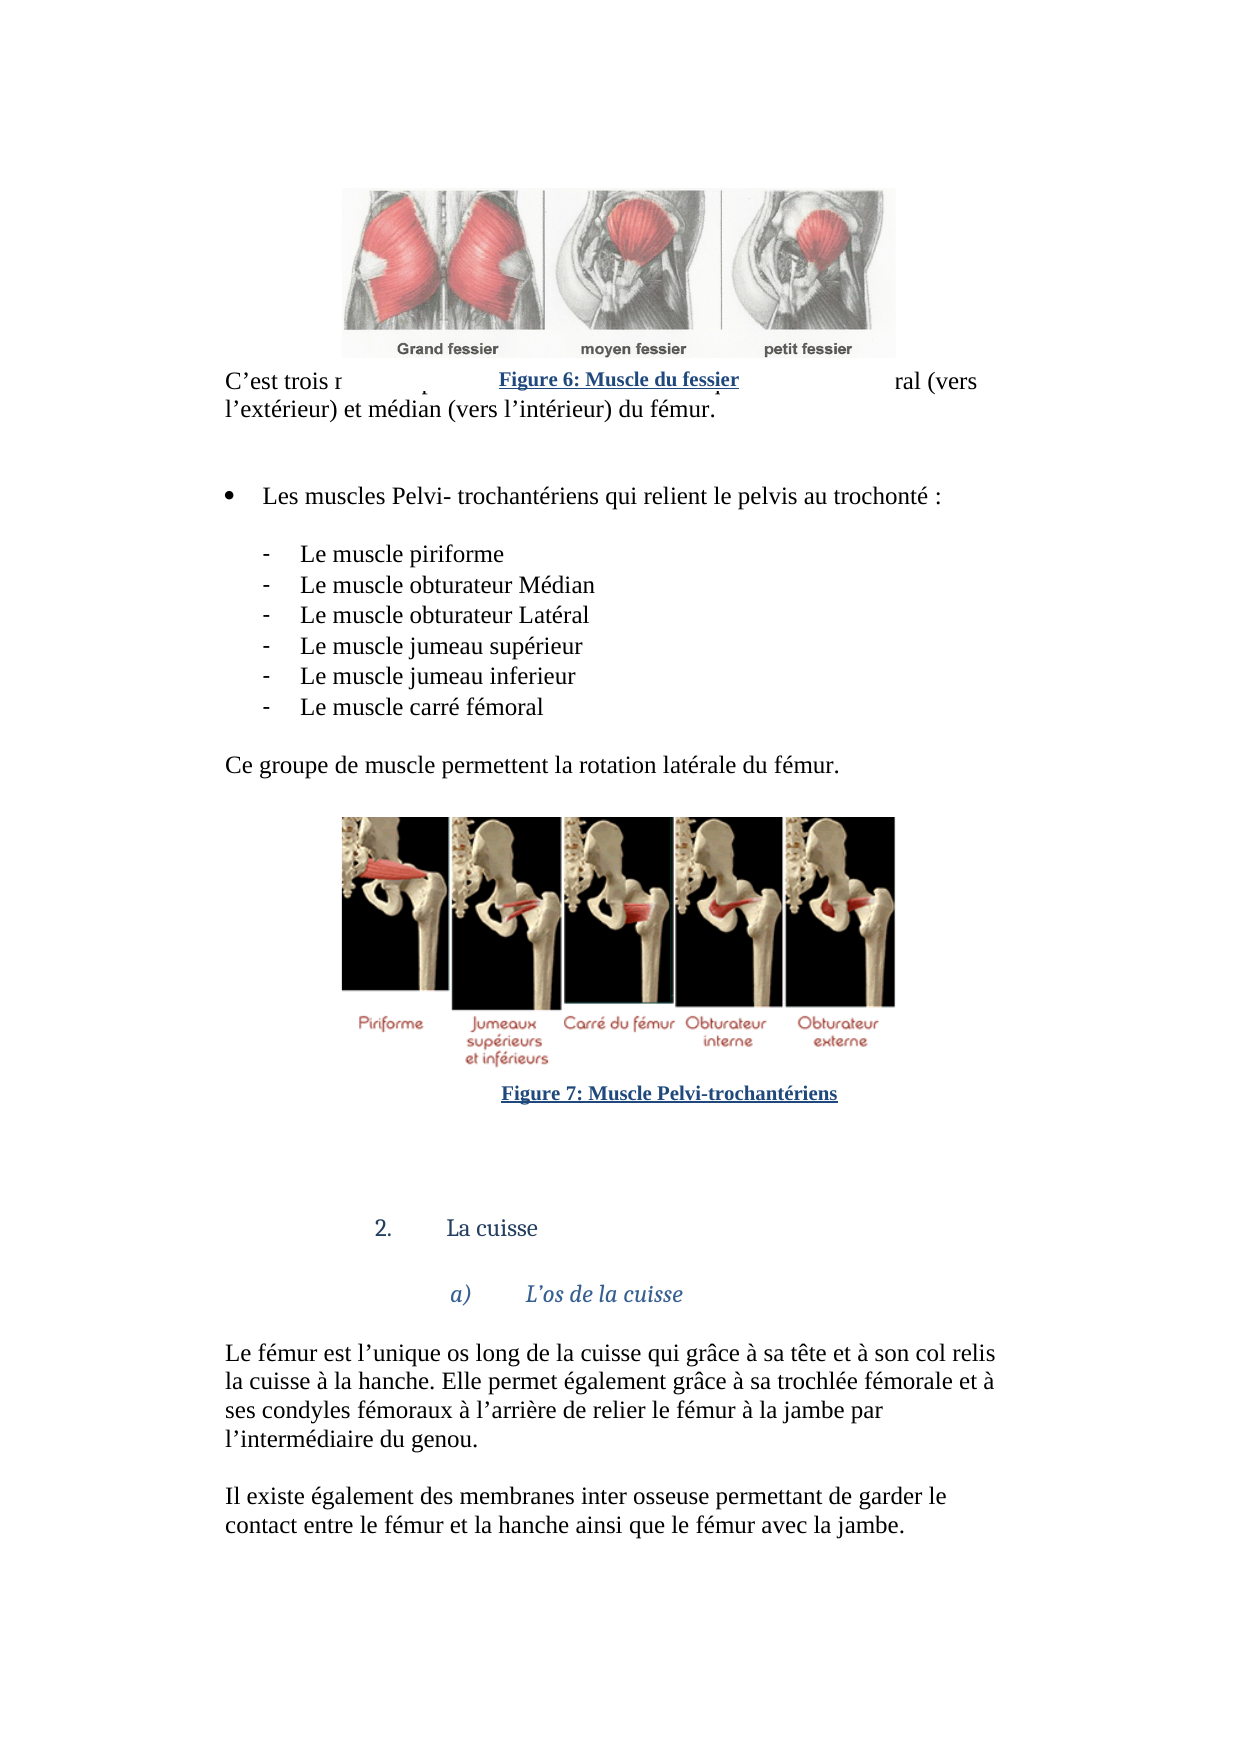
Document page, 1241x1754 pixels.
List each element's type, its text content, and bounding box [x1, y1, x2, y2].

text C’est trois muscles permettent l’abduction ainsi que la rotation latéral (vers l’extérieur) et médian (vers l’intérieur) du fémur. [225, 366, 1012, 423]
subtitle La cuisse [375, 1214, 1012, 1243]
subtitle L’os de la cuisse [450, 1280, 1012, 1309]
picture [341, 188, 896, 358]
text Le fémur est l’unique os long de la cuisse qui grâce à sa tête et à son col relis la cuisse à la hanche. Elle permet également grâce à sa trochlée fémorale et à ses condyles fémoraux à l’arrière de relier le fémur à la jambe par l’intermédiaire du genou. [225, 1338, 1012, 1453]
picture [341, 817, 896, 1068]
list Le muscle obturateur Latéral [262, 599, 1012, 630]
text Ce groupe de muscle permettent la rotation latérale du fémur. [225, 750, 1012, 779]
text Il existe également des membranes inter osseuse permettant de garder le contact entre le fémur et la hanche ainsi que le fémur avec la jambe. [225, 1481, 1012, 1539]
list Le muscle piriforme [262, 538, 1012, 569]
list Le muscle obturateur Médian [262, 569, 1012, 599]
list Les muscles Pelvi- trochantériens qui relient le pelvis au trochonté : [225, 481, 1012, 509]
list Le muscle carré fémoral [262, 691, 1012, 721]
list Le muscle jumeau supérieur [262, 630, 1012, 660]
list Le muscle jumeau inferieur [262, 660, 1012, 691]
